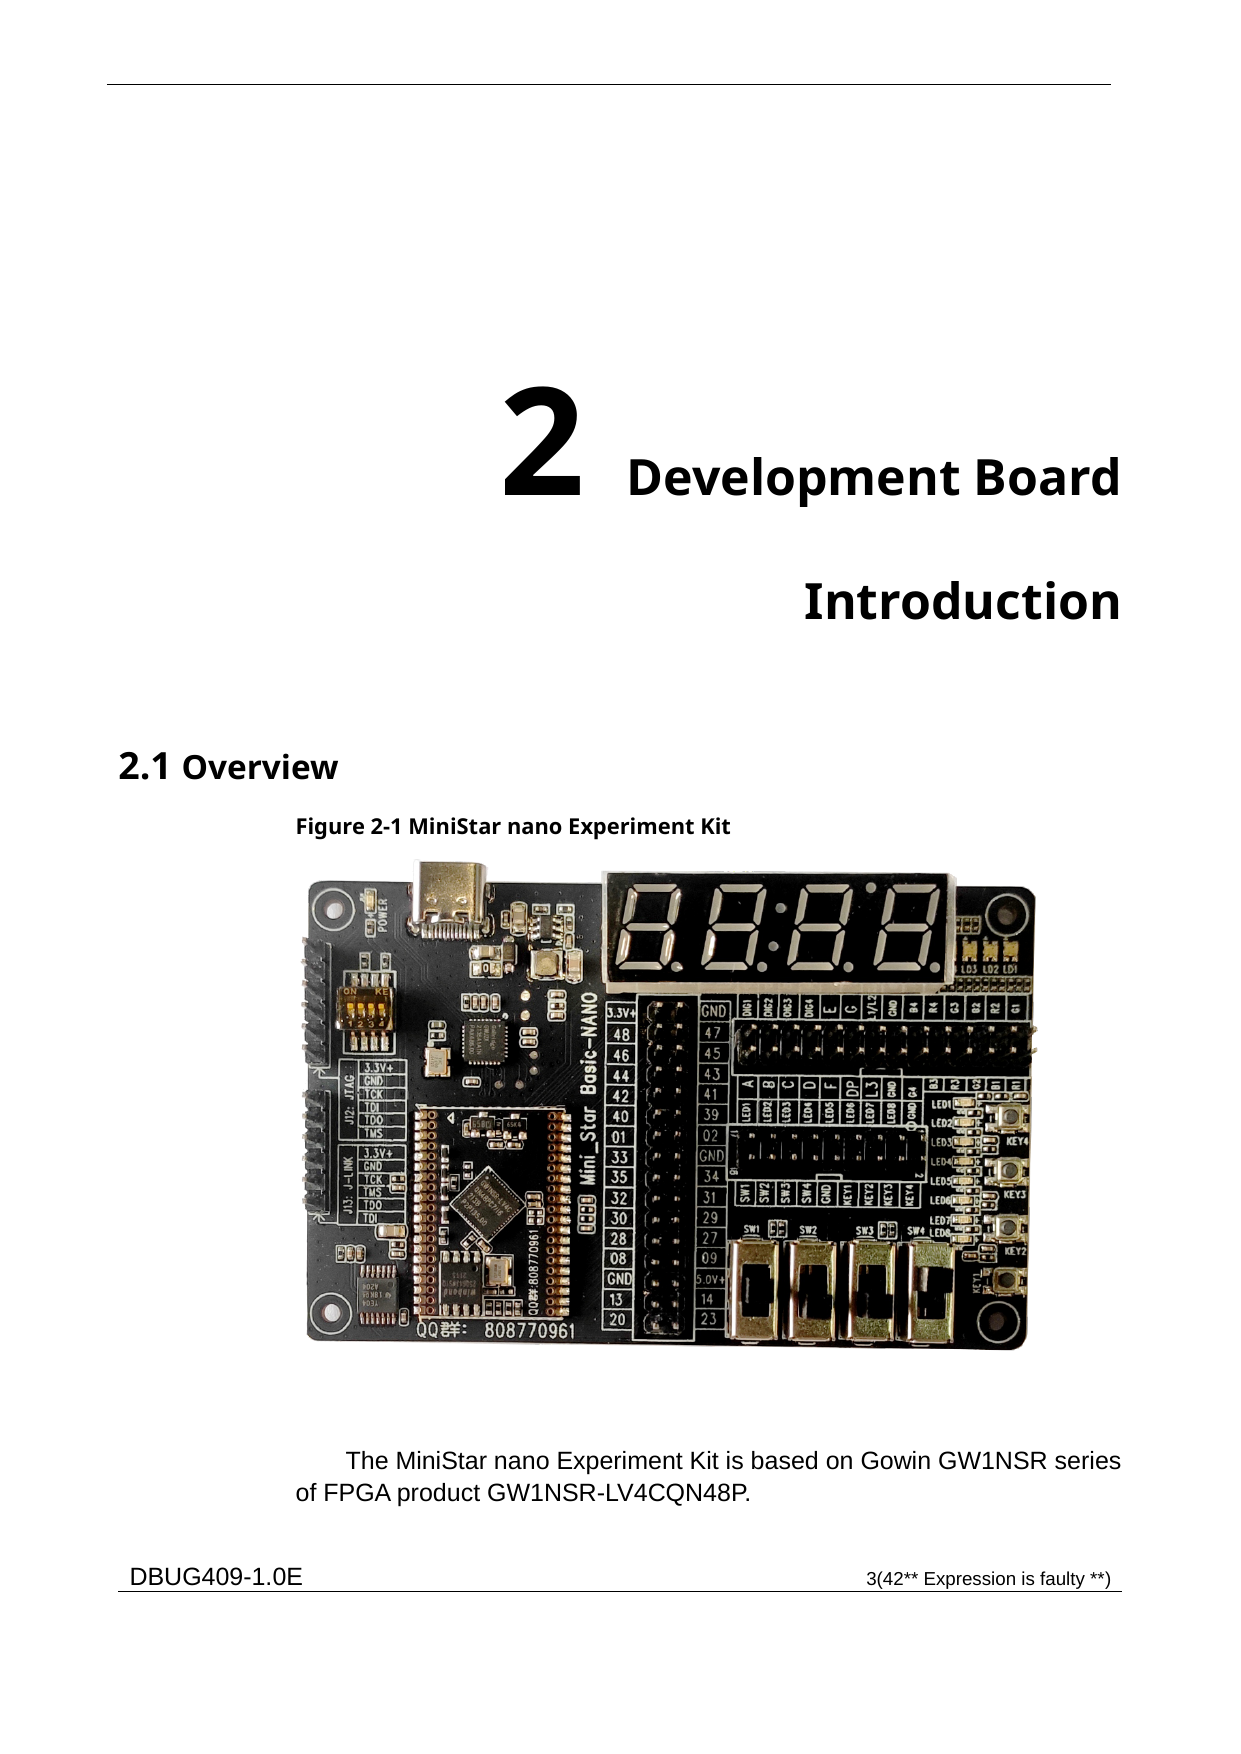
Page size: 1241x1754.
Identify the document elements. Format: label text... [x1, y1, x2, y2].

subtitle Development Board Introduction [295, 324, 1122, 649]
text The MiniStar nano Experiment Kit is based on Gowin GW1NSR series of FPGA product GW1NSR-LV4CQN48P. [295, 1444, 1122, 1509]
subtitle Overview [118, 732, 1122, 797]
picture [295, 859, 1044, 1354]
